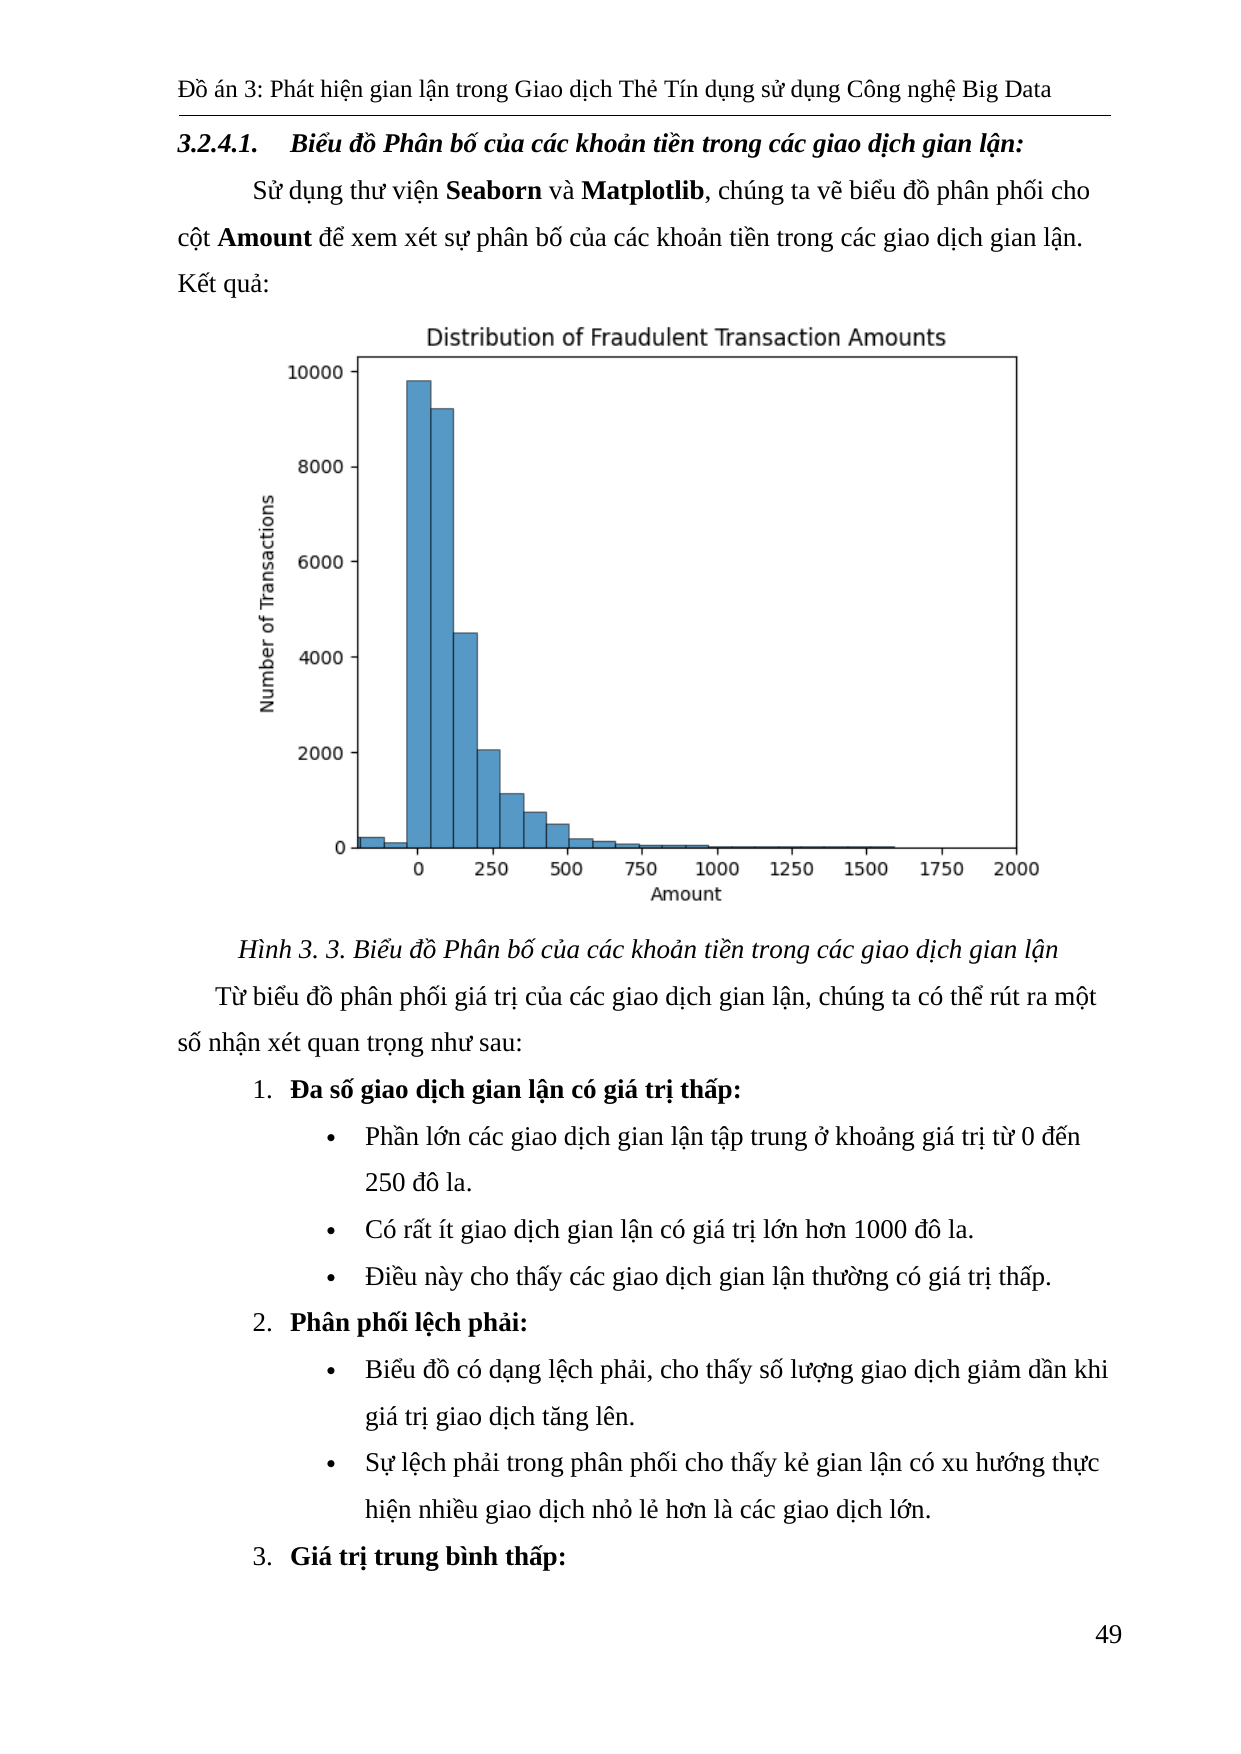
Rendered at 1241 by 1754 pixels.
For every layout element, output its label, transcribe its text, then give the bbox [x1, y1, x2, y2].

list Phân phối lệch phải: [252, 1307, 1122, 1338]
list Phần lớn các giao dịch gian lận tập trung ở khoảng giá trị từ 0 đến 250 đô la. [327, 1120, 1122, 1198]
text Kết quả: [177, 268, 1122, 299]
list Biểu đồ có dạng lệch phải, cho thấy số lượng giao dịch giảm dần khi giá trị giao dịch tăng lên. [327, 1353, 1122, 1431]
text Từ biểu đồ phân phối giá trị của các giao dịch gian lận, chúng ta có thể rút ra một số nhận xét quan trọng như sau: [177, 980, 1122, 1058]
text Hình 3. 3. Biểu đồ Phân bố của các khoản tiền trong các giao dịch gian lận [177, 933, 1122, 964]
text Sử dụng thư viện Seaborn và Matplotlib, chúng ta vẽ biểu đồ phân phối cho cột Amount để xem xét sự phân bố của các khoản tiền trong các giao dịch gian lận. [177, 174, 1122, 252]
picture [247, 314, 1052, 918]
list Đa số giao dịch gian lận có giá trị thấp: [252, 1073, 1122, 1104]
list Có rất ít giao dịch gian lận có giá trị lớn hơn 1000 đô la. [327, 1213, 1122, 1244]
subtitle Biểu đồ Phân bố của các khoản tiền trong các giao dịch gian lận: [177, 128, 1122, 159]
list Giá trị trung bình thấp: [252, 1540, 1122, 1571]
list Điều này cho thấy các giao dịch gian lận thường có giá trị thấp. [327, 1260, 1122, 1291]
list Sự lệch phải trong phân phối cho thấy kẻ gian lận có xu hướng thực hiện nhiều giao dịch nhỏ lẻ hơn là các giao dịch lớn. [327, 1447, 1122, 1524]
